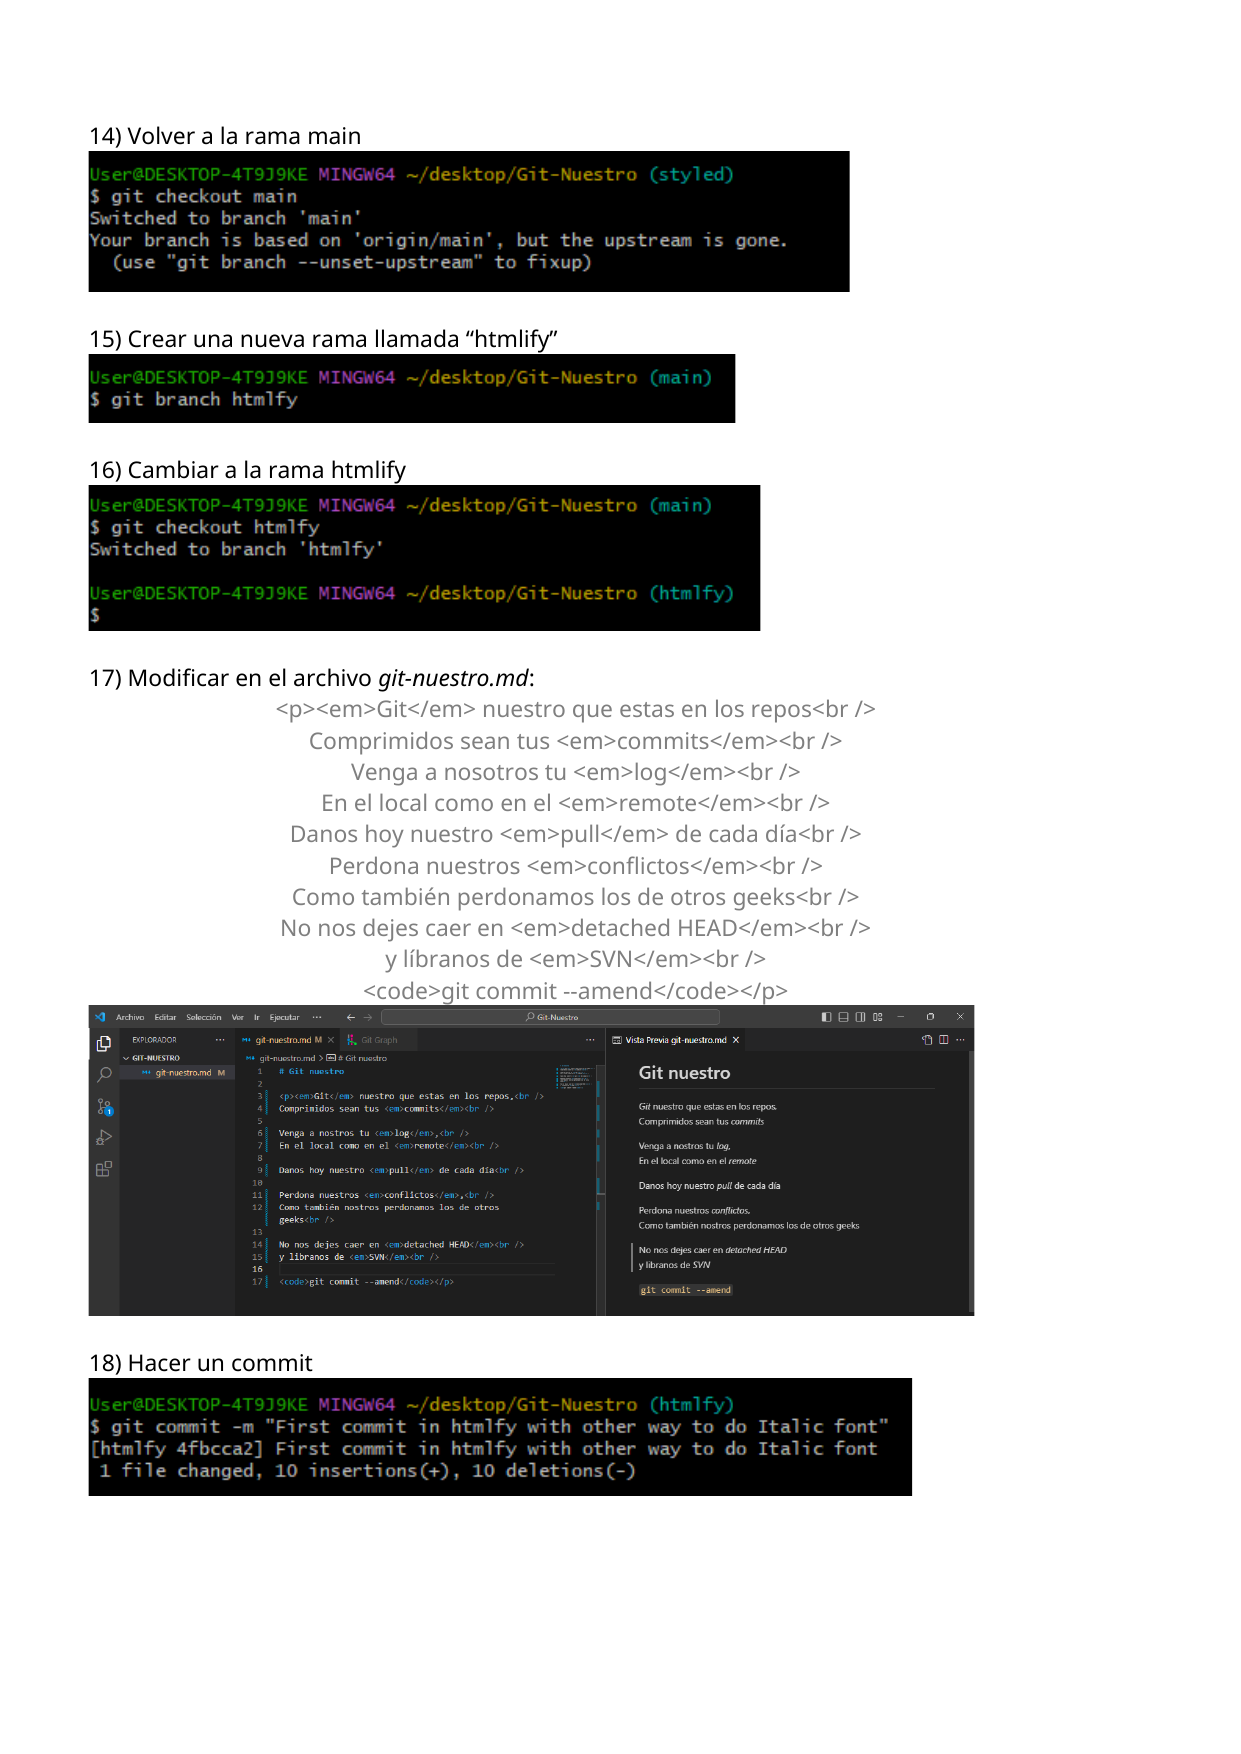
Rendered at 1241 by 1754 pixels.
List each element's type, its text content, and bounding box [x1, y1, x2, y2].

text Perdona nuestros <em>conflictos</em><br /> [88, 849, 1063, 881]
picture [88, 1005, 975, 1316]
text En el local como en el <em>remote</em><br /> [88, 787, 1063, 818]
text Venga a nosotros tu <em>log</em><br /> [88, 756, 1063, 787]
text Danos hoy nuestro <em>pull</em> de cada día<br /> [88, 818, 1063, 849]
text 17) Modificar en el archivo git-nuestro.md: [88, 662, 1063, 693]
picture [88, 1378, 913, 1496]
text 14) Volver a la rama main [88, 120, 1063, 151]
picture [88, 354, 736, 423]
picture [88, 485, 761, 631]
text y líbranos de <em>SVN</em><br /> [88, 943, 1063, 974]
text 15) Crear una nueva rama llamada “htmlify” [88, 323, 1063, 354]
text No nos dejes caer en <em>detached HEAD</em><br /> [88, 912, 1063, 943]
text <p><em>Git</em> nuestro que estas en los repos<br /> [88, 693, 1063, 724]
text <code>git commit --amend</code></p> [88, 974, 1063, 1006]
text Comprimidos sean tus <em>commits</em><br /> [88, 724, 1063, 756]
picture [88, 151, 850, 292]
text 16) Cambiar a la rama htmlify [88, 454, 1063, 486]
text Como también perdonamos los de otros geeks<br /> [88, 881, 1063, 912]
